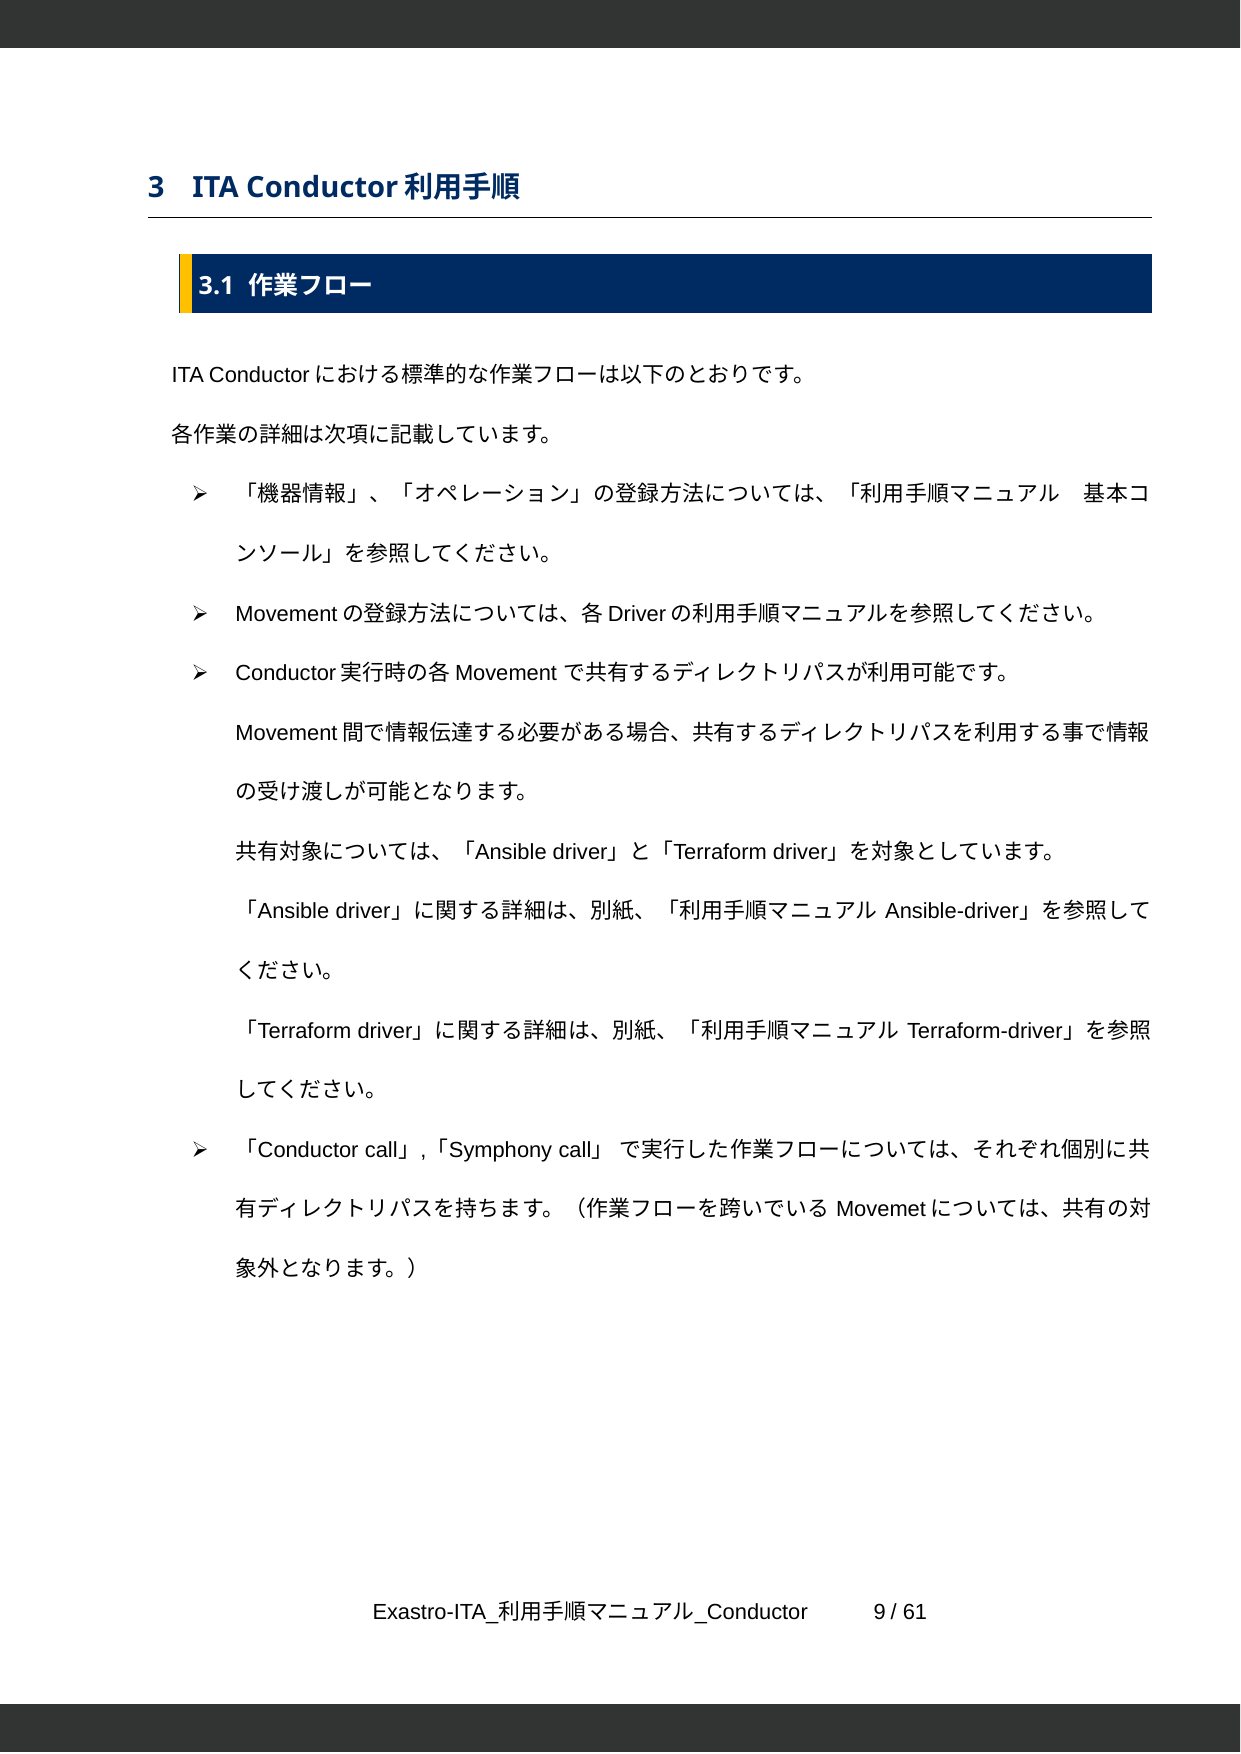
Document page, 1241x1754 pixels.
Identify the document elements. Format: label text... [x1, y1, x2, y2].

list Conductor実行時の各 Movement で共有するディレクトリパスが利用可能です。 [191, 641, 1152, 701]
list 共有対象については、「Ansible driver」と「Terraform driver」を対象としています。 [235, 820, 1152, 879]
list 「Terraform driver」に関する詳細は、別紙、「利用手順マニュアル Terraform-driver」を参照してください。 [235, 999, 1152, 1118]
text 各作業の詳細は次項に記載しています。 [148, 403, 1152, 462]
list 「機器情報」、「オペレーション」の登録方法については、「利用手順マニュアル 基本コンソール」を参照してください。 [191, 462, 1152, 582]
list Movement間で情報伝達する必要がある場合、共有するディレクトリパスを利用する事で情報の受け渡しが可能となります。 [235, 701, 1152, 820]
subtitle 作業フロー [192, 254, 1152, 313]
subtitle ITA Conductor利用手順 [148, 155, 1152, 217]
text ITA Conductorにおける標準的な作業フローは以下のとおりです。 [148, 343, 1152, 403]
list 「Ansible driver」に関する詳細は、別紙、「利用手順マニュアル Ansible-driver」を参照してください。 [235, 879, 1152, 999]
list 「Conductor call」,「Symphony call」 で実行した作業フローについては、それぞれ個別に共有ディレクトリパスを持ちます。（作業フローを跨いでいるMovemetについては、共有の対象外となります。） [191, 1118, 1152, 1297]
picture [0, 1704, 1241, 1752]
picture [0, 0, 1241, 48]
list Movementの登録方法については、各Driverの利用手順マニュアルを参照してください。 [191, 582, 1152, 641]
